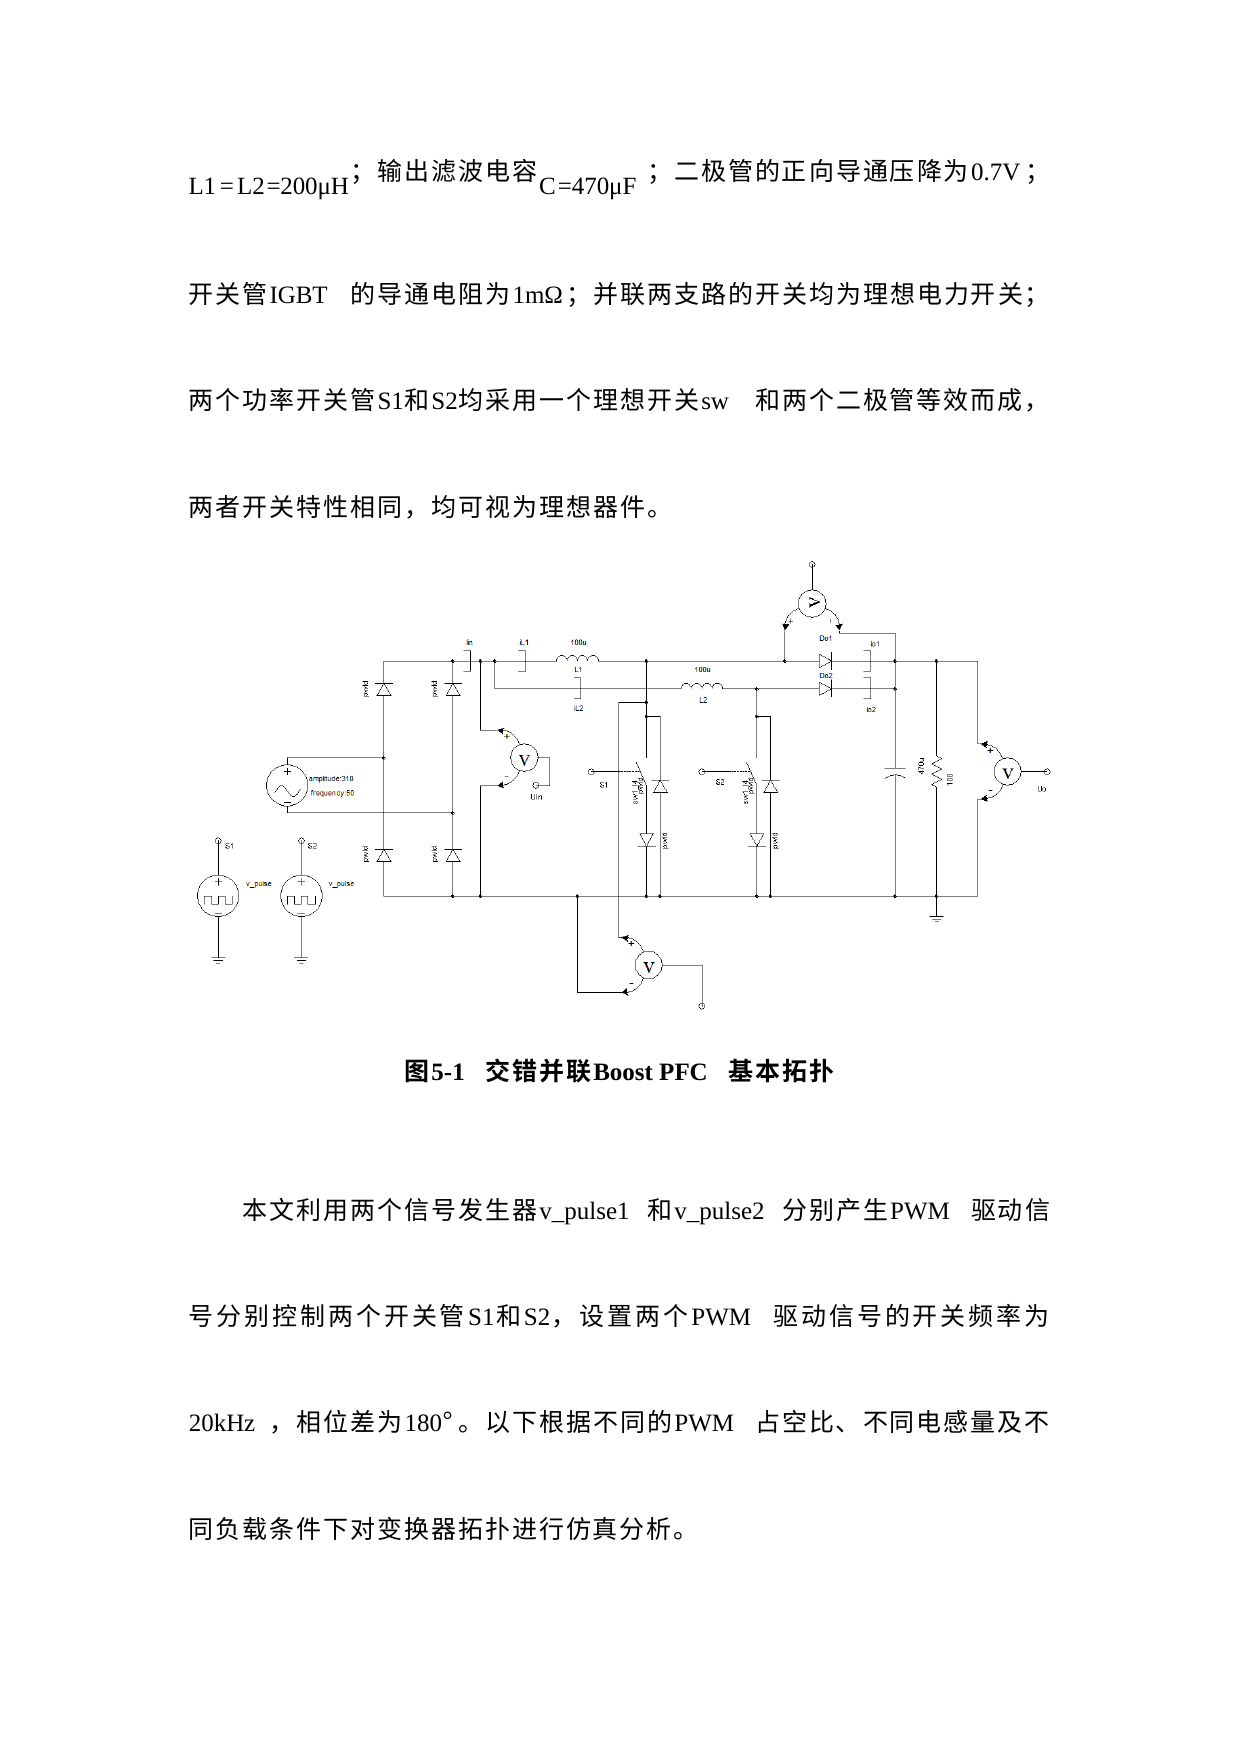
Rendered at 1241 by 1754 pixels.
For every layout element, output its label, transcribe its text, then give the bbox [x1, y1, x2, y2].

picture [188, 558, 1055, 1010]
text 图5-1 交错并联Boost PFC基本拓扑 [188, 1034, 1052, 1105]
text 本文利用两个信号发生器v_pulse1和v_pulse2分别产生PWM驱动信号分别控制两个开关管S1和S2，设置两个PWM驱动信号的开关频率为20kHz，相位差为180。以下根据不同的PWM占空比、不同电感量及不同负载条件下对变换器拓扑进行仿真分析。 [188, 1173, 1052, 1563]
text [188, 151, 1052, 541]
